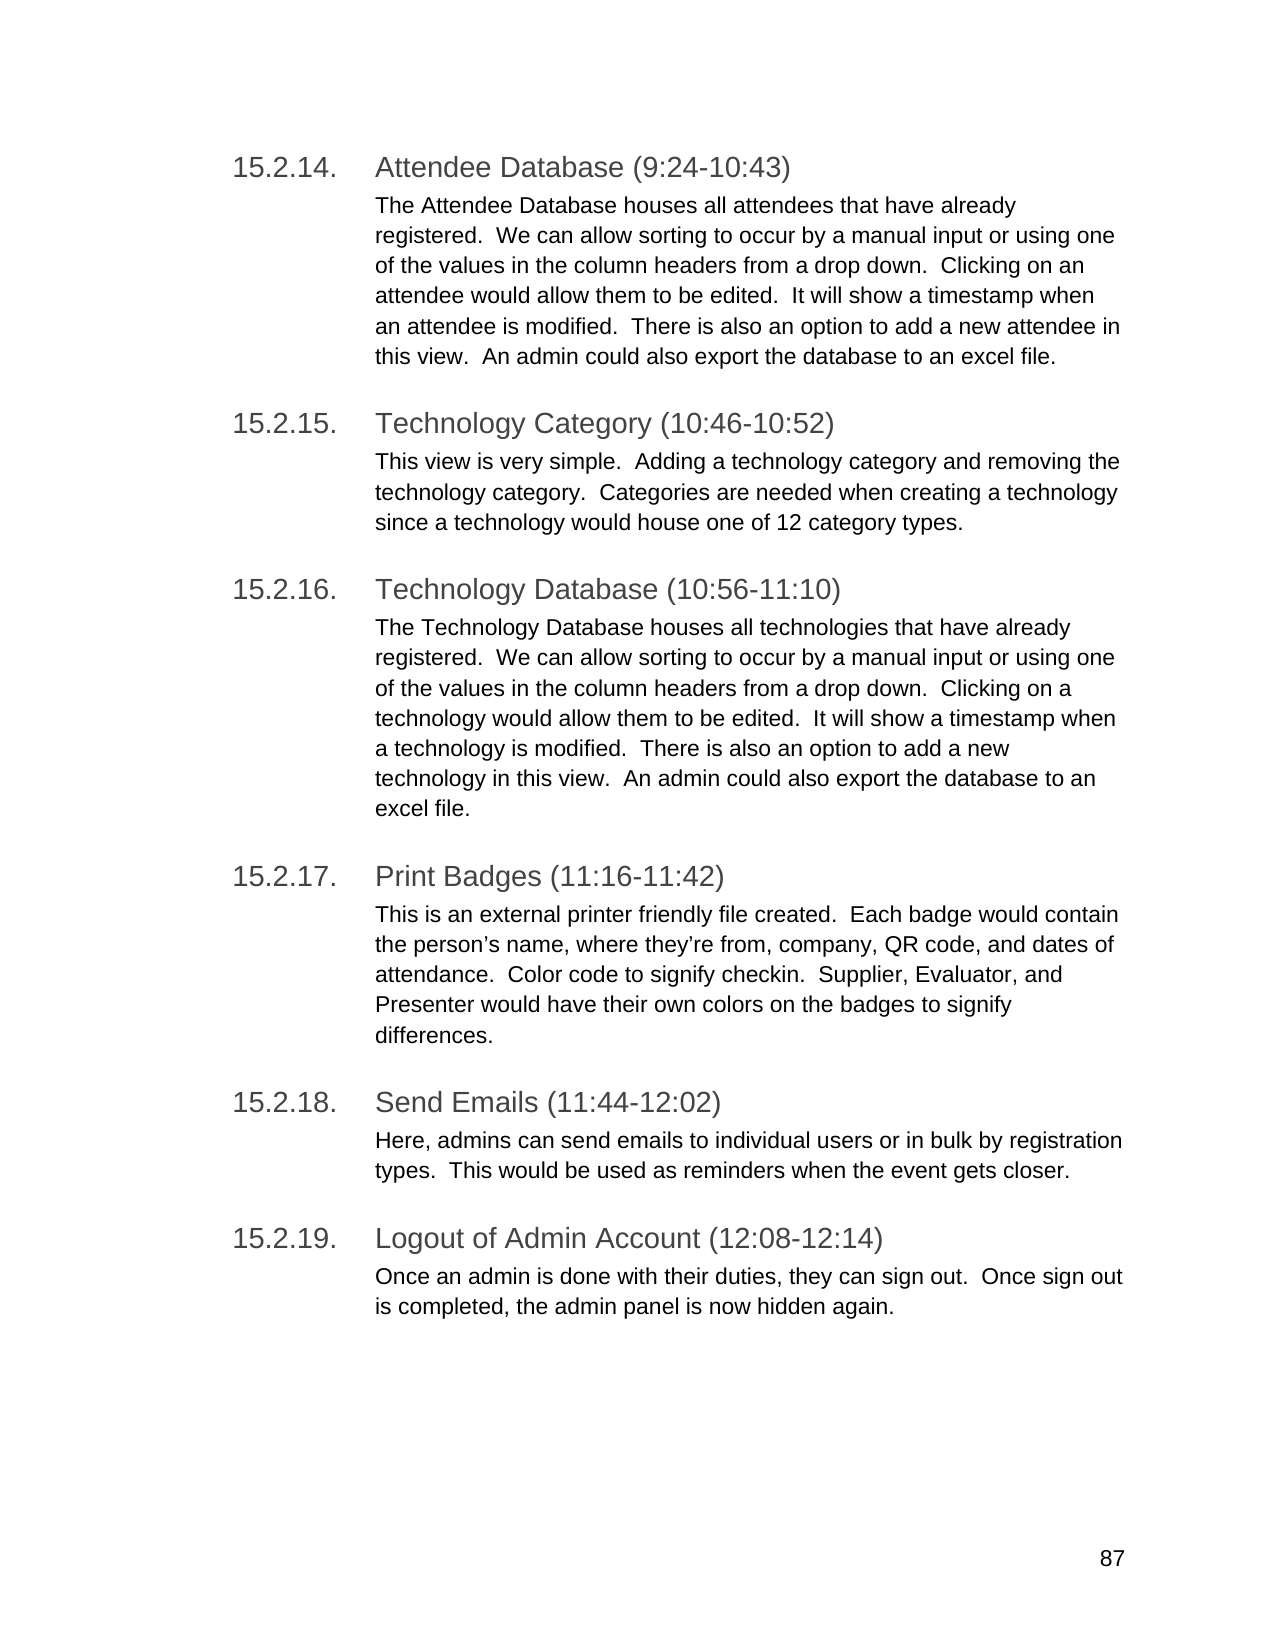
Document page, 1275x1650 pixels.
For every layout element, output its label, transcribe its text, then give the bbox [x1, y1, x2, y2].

subtitle Logout of Admin Account (12:08-12:14) [337, 1221, 1125, 1254]
text Here, admins can send emails to individual users or in bulk by registration types. This would be used as reminders when the event gets closer. [375, 1127, 1125, 1184]
subtitle Technology Category (10:46-10:52) [337, 406, 1125, 440]
subtitle Attendee Database (9:24-10:43) [337, 150, 1125, 183]
subtitle Technology Database (10:56-11:10) [337, 572, 1125, 606]
text This view is very simple. Adding a technology category and removing the technology category. Categories are needed when creating a technology since a technology would house one of 12 category types. [375, 448, 1125, 535]
text This is an external printer friendly file created. Each badge would contain the person’s name, where they’re from, company, QR code, and dates of attendance. Color code to signify checkin. Supplier, Evaluator, and Presenter would have their own colors on the badges to signify differences. [375, 901, 1125, 1048]
subtitle Print Badges (11:16-11:42) [337, 859, 1125, 892]
text The Technology Database houses all technologies that have already registered. We can allow sorting to occur by a manual input or using one of the values in the column headers from a drop down. Clicking on a technology would allow them to be edited. It will show a timestamp when a technology is modified. There is also an option to add a new technology in this view. An admin could also export the database to an excel file. [375, 614, 1125, 822]
text Once an admin is done with their duties, they can sign out. Once sign out is completed, the admin panel is now hidden again. [375, 1263, 1125, 1319]
subtitle Send Emails (11:44-12:02) [337, 1085, 1125, 1119]
text The Attendee Database houses all attendees that have already registered. We can allow sorting to occur by a manual input or using one of the values in the column headers from a drop down. Clicking on an attendee would allow them to be edited. It will show a timestamp when an attendee is modified. There is also an option to add a new attendee in this view. An admin could also export the database to an excel file. [375, 192, 1125, 369]
